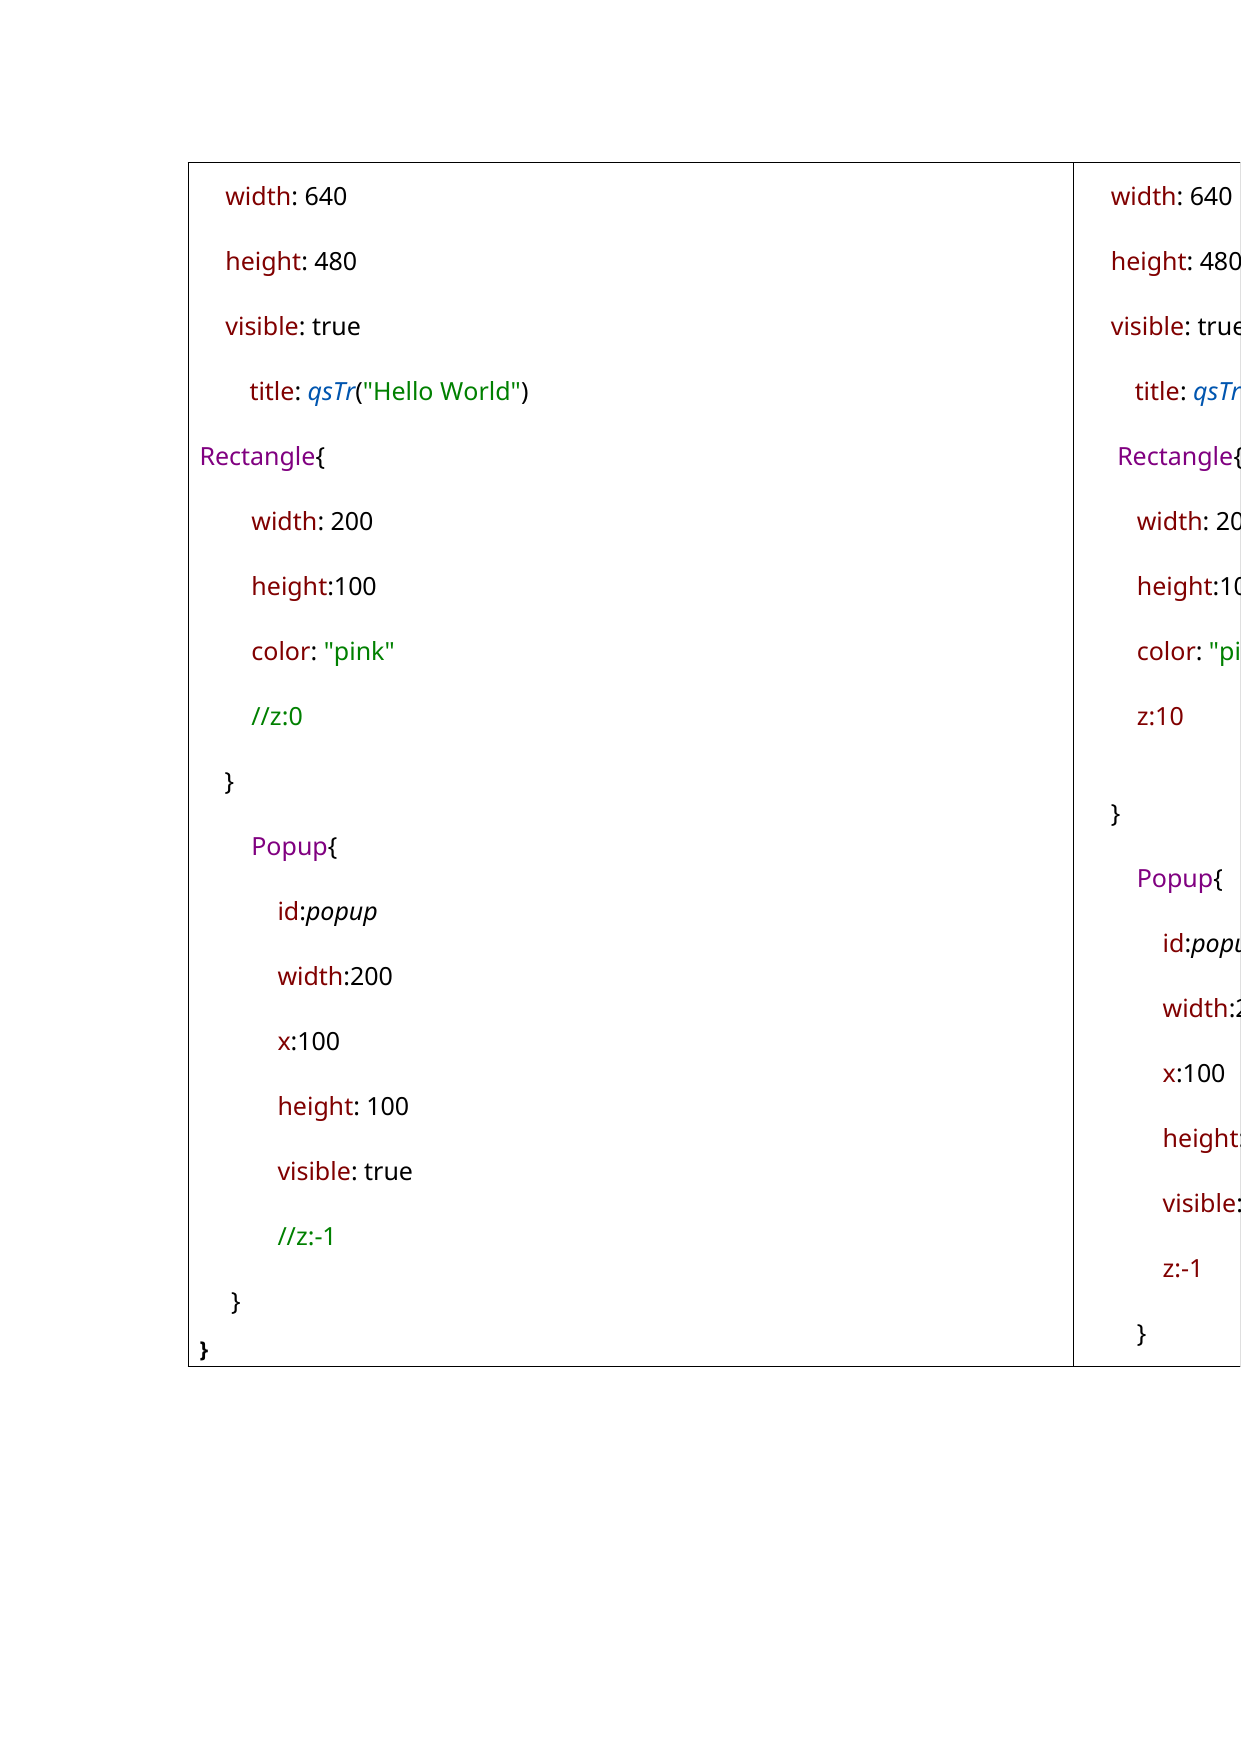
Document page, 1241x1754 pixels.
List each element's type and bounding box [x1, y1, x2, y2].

table_header [189, 163, 1073, 1366]
table_header [1074, 163, 1240, 1366]
